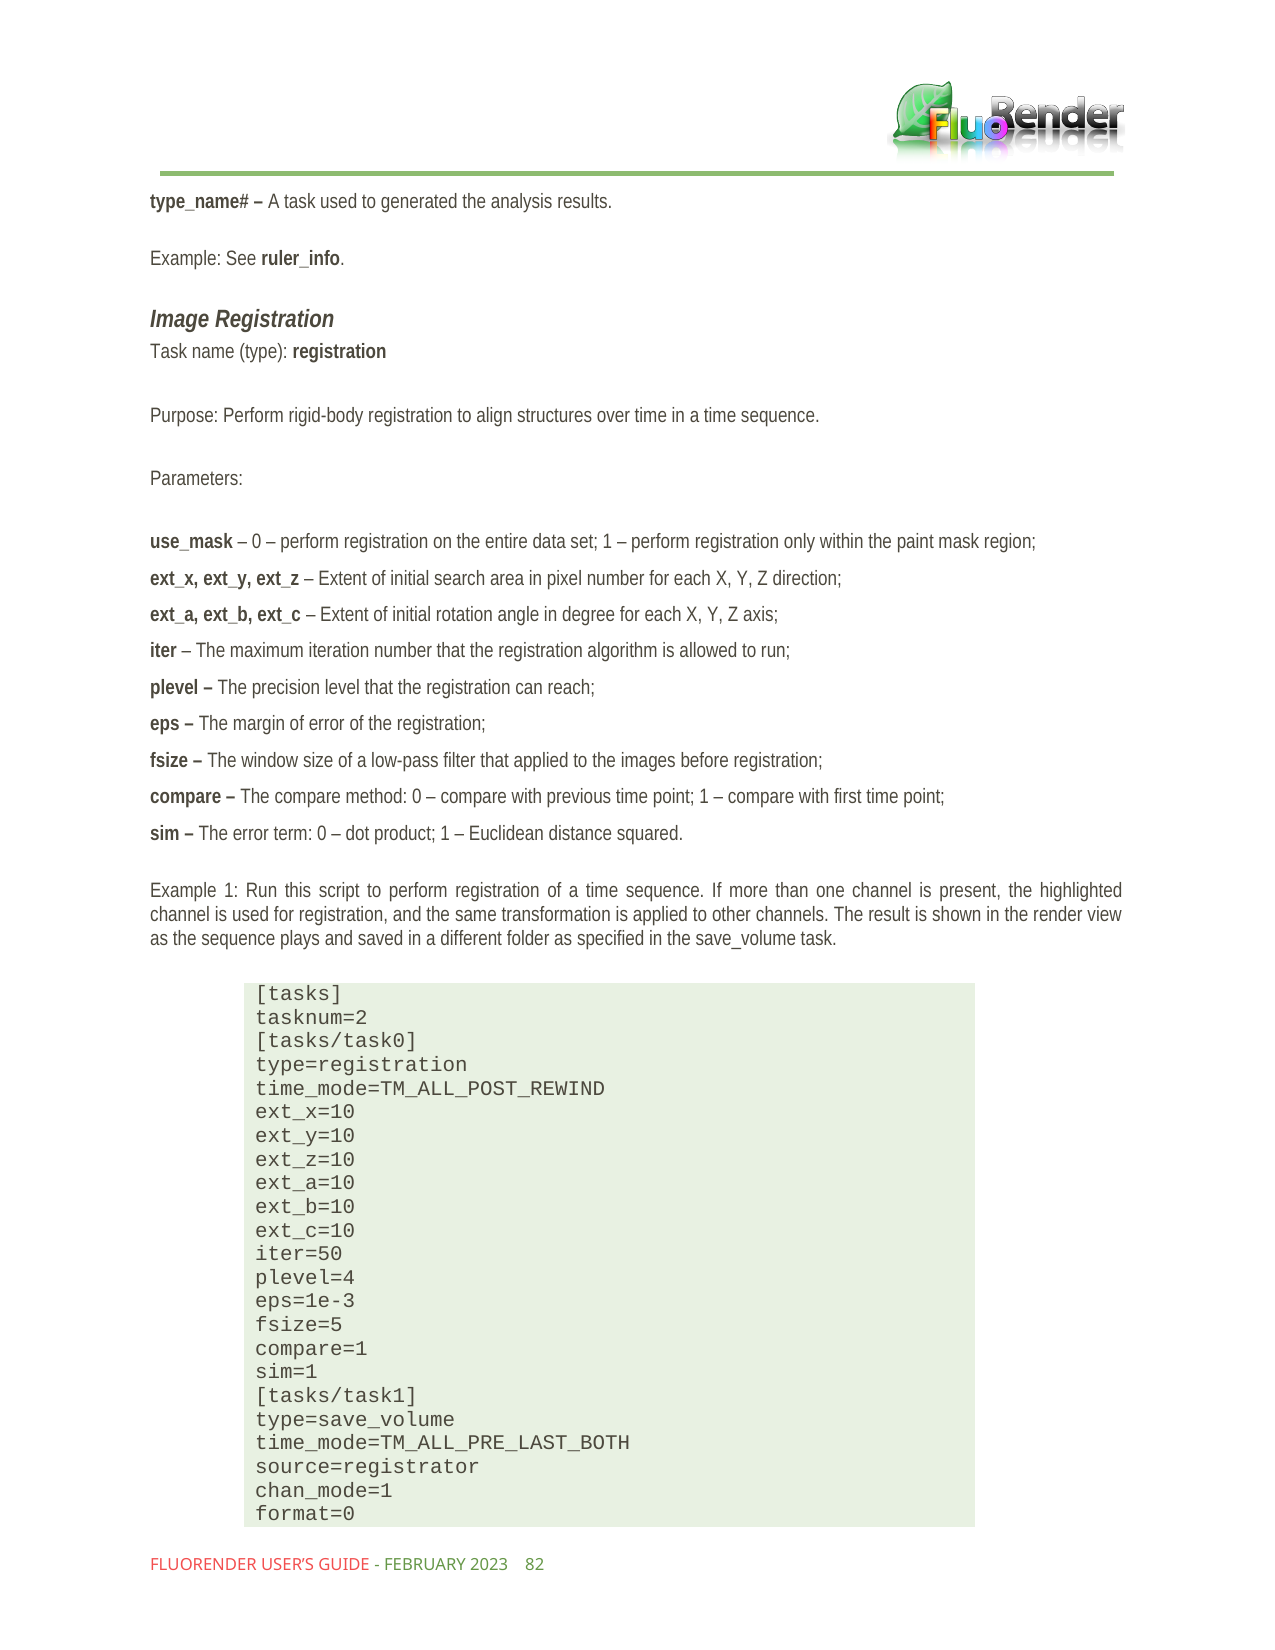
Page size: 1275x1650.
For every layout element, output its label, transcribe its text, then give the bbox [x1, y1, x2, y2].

text iter – The maximum iteration number that the registration algorithm is allowed to run; [150, 638, 1125, 662]
text Purpose: Perform rigid-body registration to align structures over time in a time sequence. [150, 402, 1125, 426]
text Example 1: Run this script to perform registration of a time sequence. If more than one channel is present, the highlighted channel is used for registration, and the same transformation is applied to other channels. The result is shown in the render view as the sequence plays and saved in a different folder as specified in the save_volume task. [150, 878, 1125, 950]
text sim – The error term: 0 – dot product; 1 – Euclidean distance squared. [150, 821, 1125, 844]
subtitle Image Registration [150, 303, 1125, 332]
text compare – The compare method: 0 – compare with previous time point; 1 – compare with first time point; [150, 784, 1125, 808]
text Example: See ruler_info. [150, 246, 1125, 270]
text Task name (type): registration [150, 339, 1125, 363]
text eps – The margin of error of the registration; [150, 711, 1125, 735]
text use_mask – 0 – perform registration on the entire data set; 1 – perform registration only within the paint mask region; [150, 529, 1125, 553]
picture [887, 75, 1125, 165]
text Parameters: [150, 466, 1125, 490]
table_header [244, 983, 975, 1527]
text ext_a, ext_b, ext_c – Extent of initial rotation angle in degree for each X, Y, Z axis; [150, 602, 1125, 626]
text ext_x, ext_y, ext_z – Extent of initial search area in pixel number for each X, Y, Z direction; [150, 565, 1125, 589]
text plevel – The precision level that the registration can reach; [150, 675, 1125, 699]
text fsize – The window size of a low-pass filter that applied to the images before registration; [150, 748, 1125, 772]
text type_name# – A task used to generated the analysis results. [150, 189, 1125, 213]
